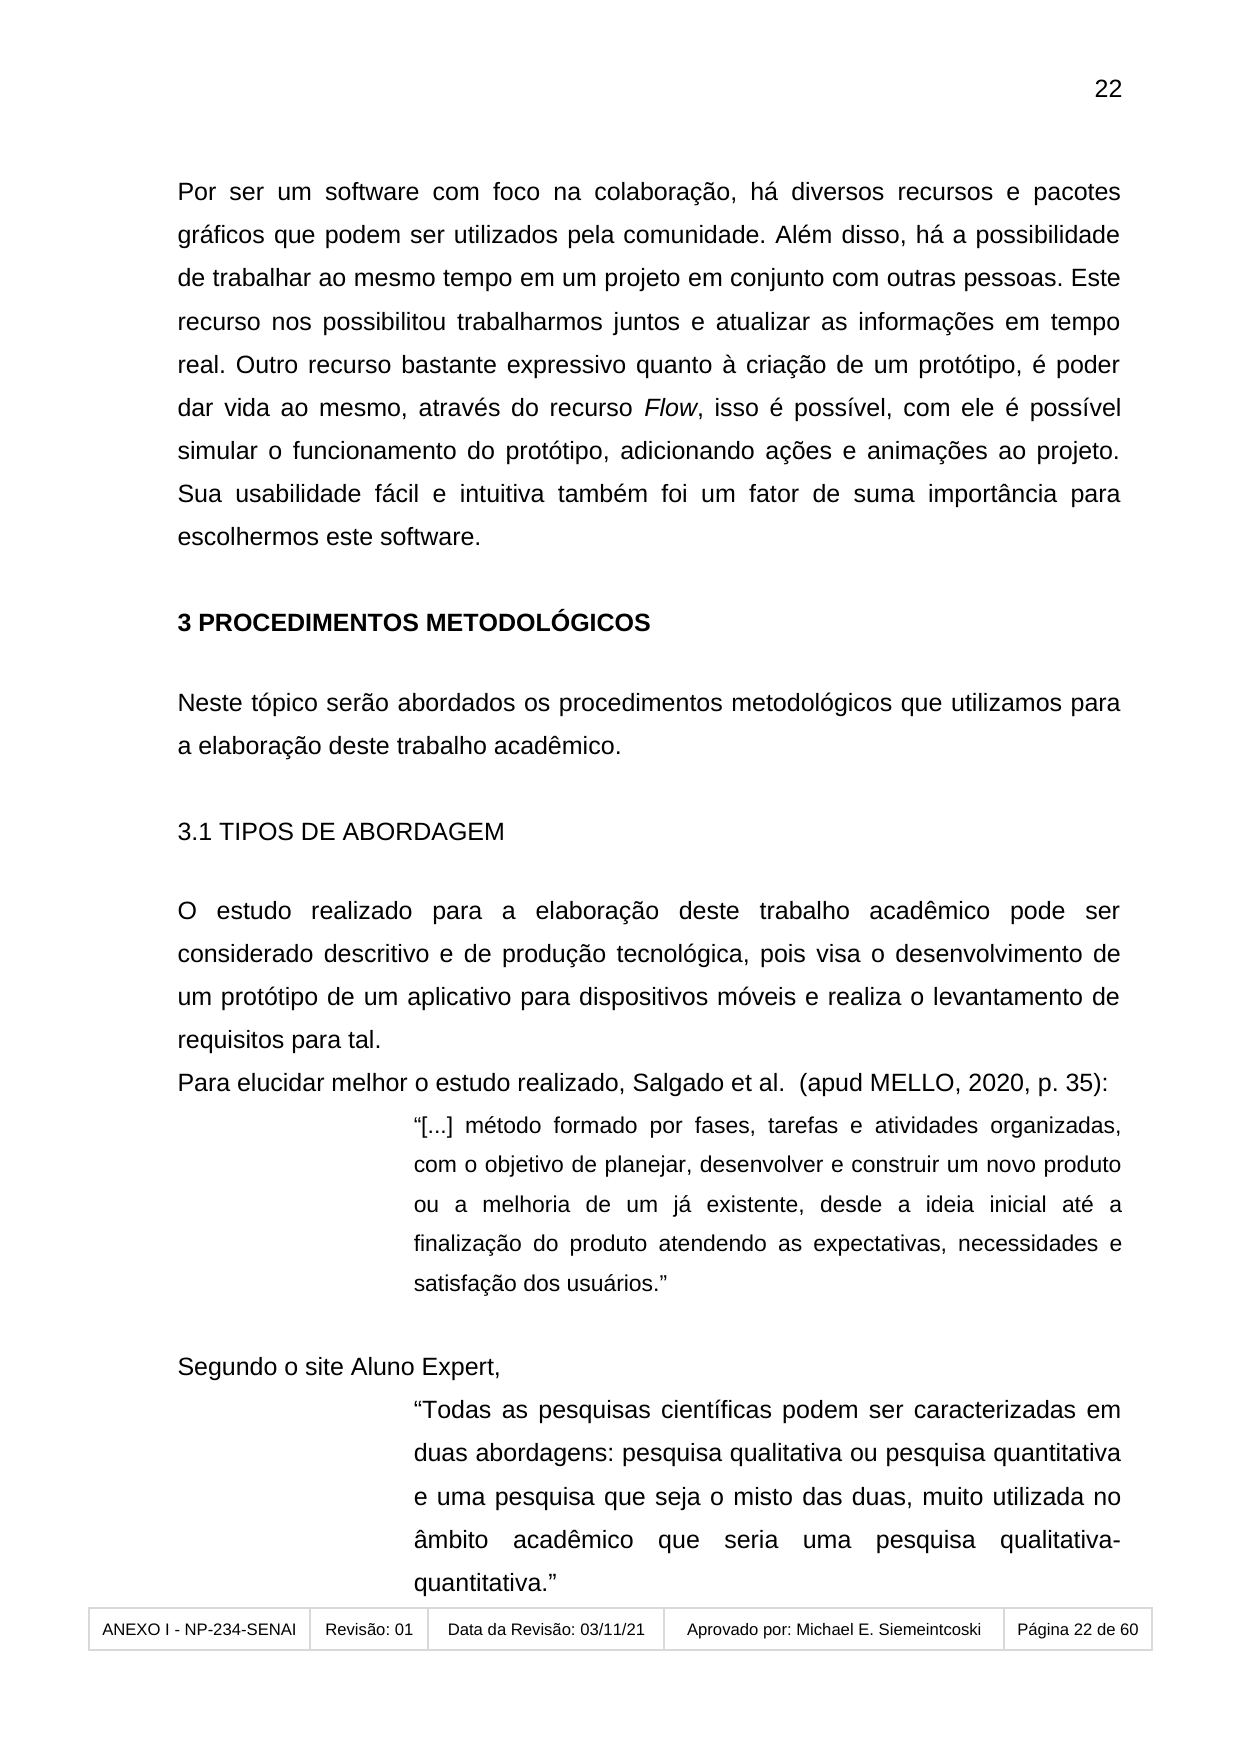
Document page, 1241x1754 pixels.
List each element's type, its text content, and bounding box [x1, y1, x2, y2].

text Segundo o site Aluno Expert, [177, 1352, 1122, 1381]
subtitle 3 PROCEDIMENTOS METODOLÓGICOS [177, 608, 1122, 637]
text Neste tópico serão abordados os procedimentos metodológicos que utilizamos para a elaboração deste trabalho acadêmico. [177, 687, 1122, 759]
text O estudo realizado para a elaboração deste trabalho acadêmico pode ser considerado descritivo e de produção tecnológica, pois visa o desenvolvimento de um protótipo de um aplicativo para dispositivos móveis e realiza o levantamento de requisitos para tal. [177, 896, 1122, 1054]
text Para elucidar melhor o estudo realizado, Salgado et al. (apud MELLO, 2020, p. 35): [177, 1068, 1122, 1097]
text Por ser um software com foco na colaboração, há diversos recursos e pacotes gráficos que podem ser utilizados pela comunidade. Além disso, há a possibilidade de trabalhar ao mesmo tempo em um projeto em conjunto com outras pessoas. Este recurso nos possibilitou trabalharmos juntos e atualizar as informações em tempo real. Outro recurso bastante expressivo quanto à criação de um protótipo, é poder dar vida ao mesmo, através do recurso Flow, isso é possível, com ele é possível simular o funcionamento do protótipo, adicionando ações e animações ao projeto. Sua usabilidade fácil e intuitiva também foi um fator de suma importância para escolhermos este software. [177, 177, 1122, 551]
subtitle 3.1 Tipos de abordagem [177, 817, 1122, 846]
text “Todas as pesquisas científicas podem ser caracterizadas em duas abordagens: pesquisa qualitativa ou pesquisa quantitativa e uma pesquisa que seja o misto das duas, muito utilizada no âmbito acadêmico que seria uma pesquisa qualitativa-quantitativa.” [413, 1395, 1122, 1596]
text “[...] método formado por fases, tarefas e atividades organizadas, com o objetivo de planejar, desenvolver e construir um novo produto ou a melhoria de um já existente, desde a ideia inicial até a finalização do produto atendendo as expectativas, necessidades e satisfação dos usuários.” [413, 1112, 1122, 1296]
